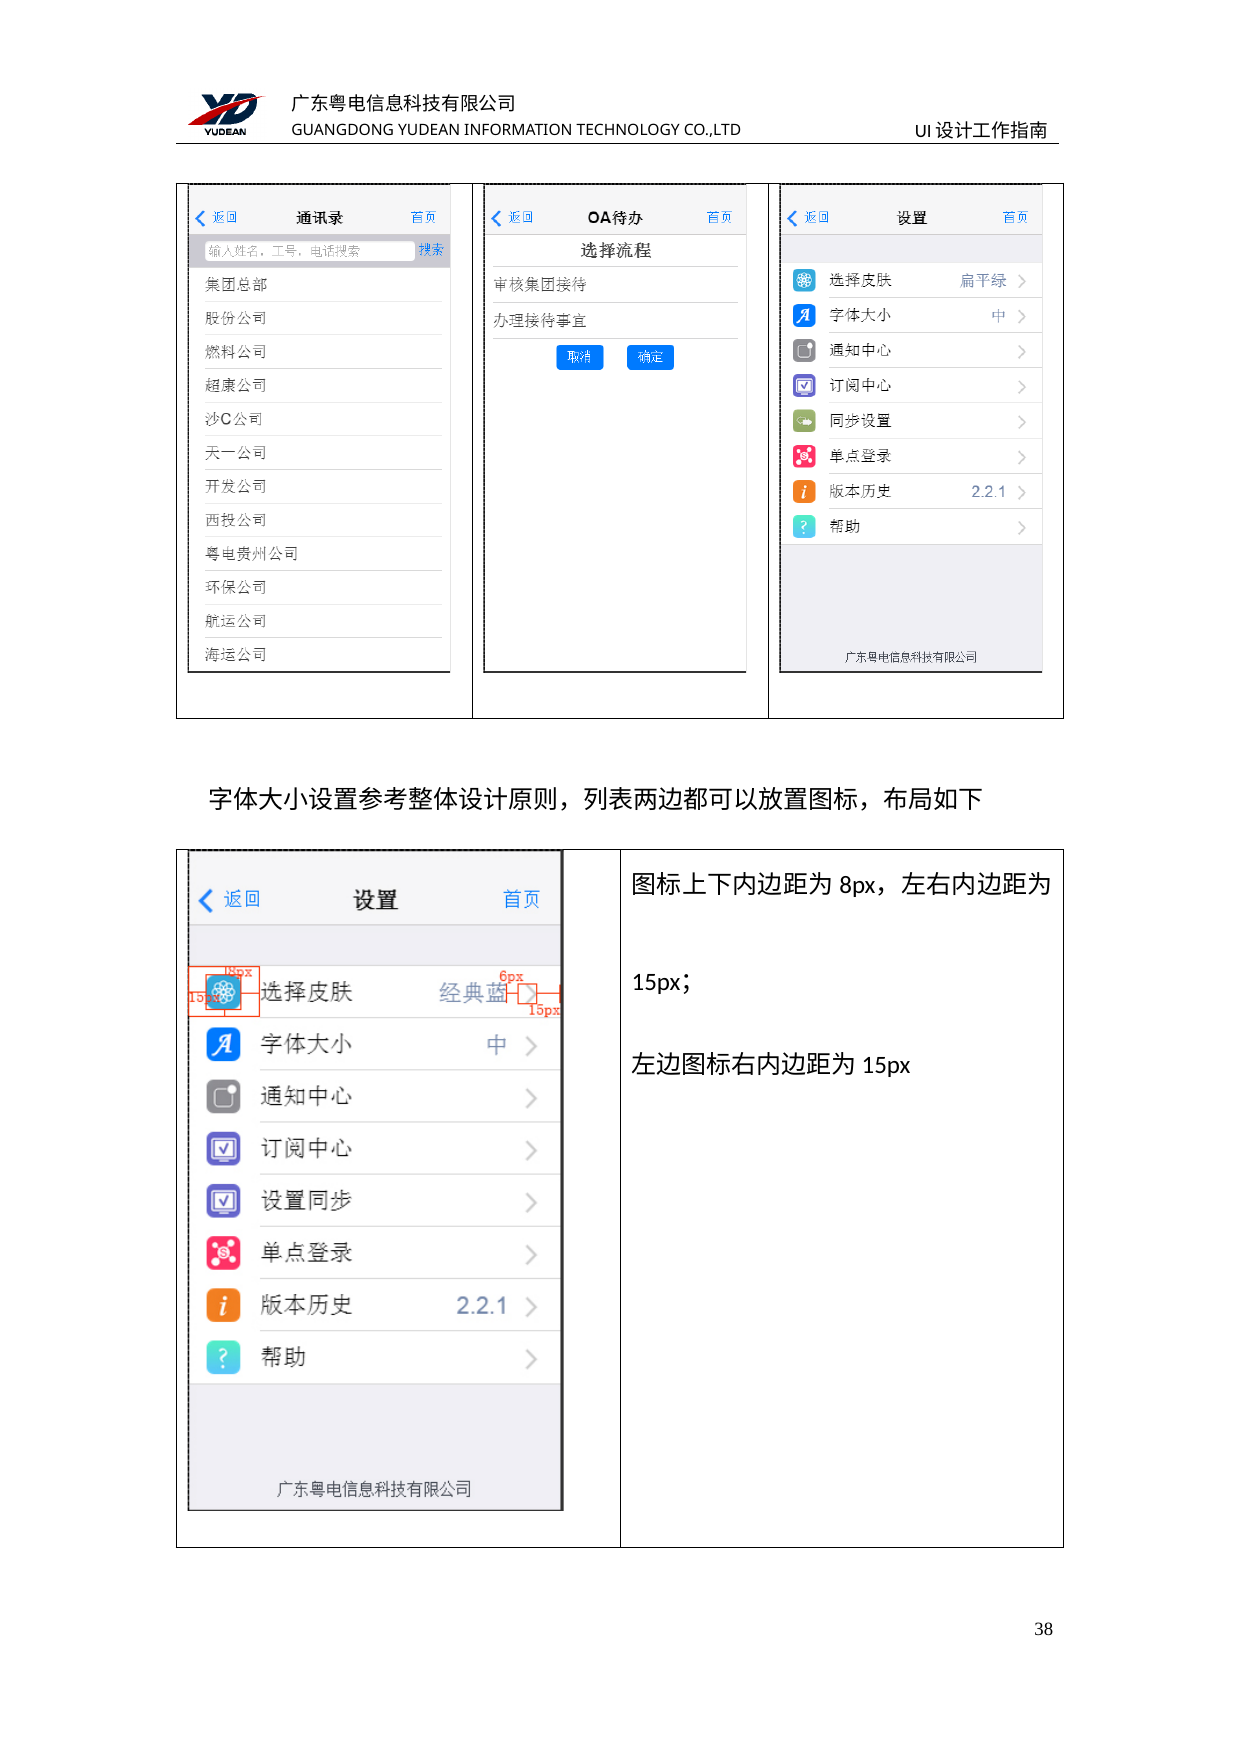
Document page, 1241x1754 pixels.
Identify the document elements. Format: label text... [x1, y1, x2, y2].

picture [187, 183, 451, 673]
picture [483, 183, 747, 673]
table_header [769, 184, 1063, 718]
table_header [177, 850, 620, 1547]
picture [187, 849, 564, 1511]
table_header [473, 184, 768, 718]
picture [779, 183, 1043, 673]
text 字体大小设置参考整体设计原则，列表两边都可以放置图标，布局如下 [187, 766, 1053, 831]
table_header 图标上下内边距为8px，左右内边距为15px； 左边图标右内边距为15px [621, 850, 1063, 1547]
table_header [177, 184, 472, 718]
picture [187, 88, 268, 141]
